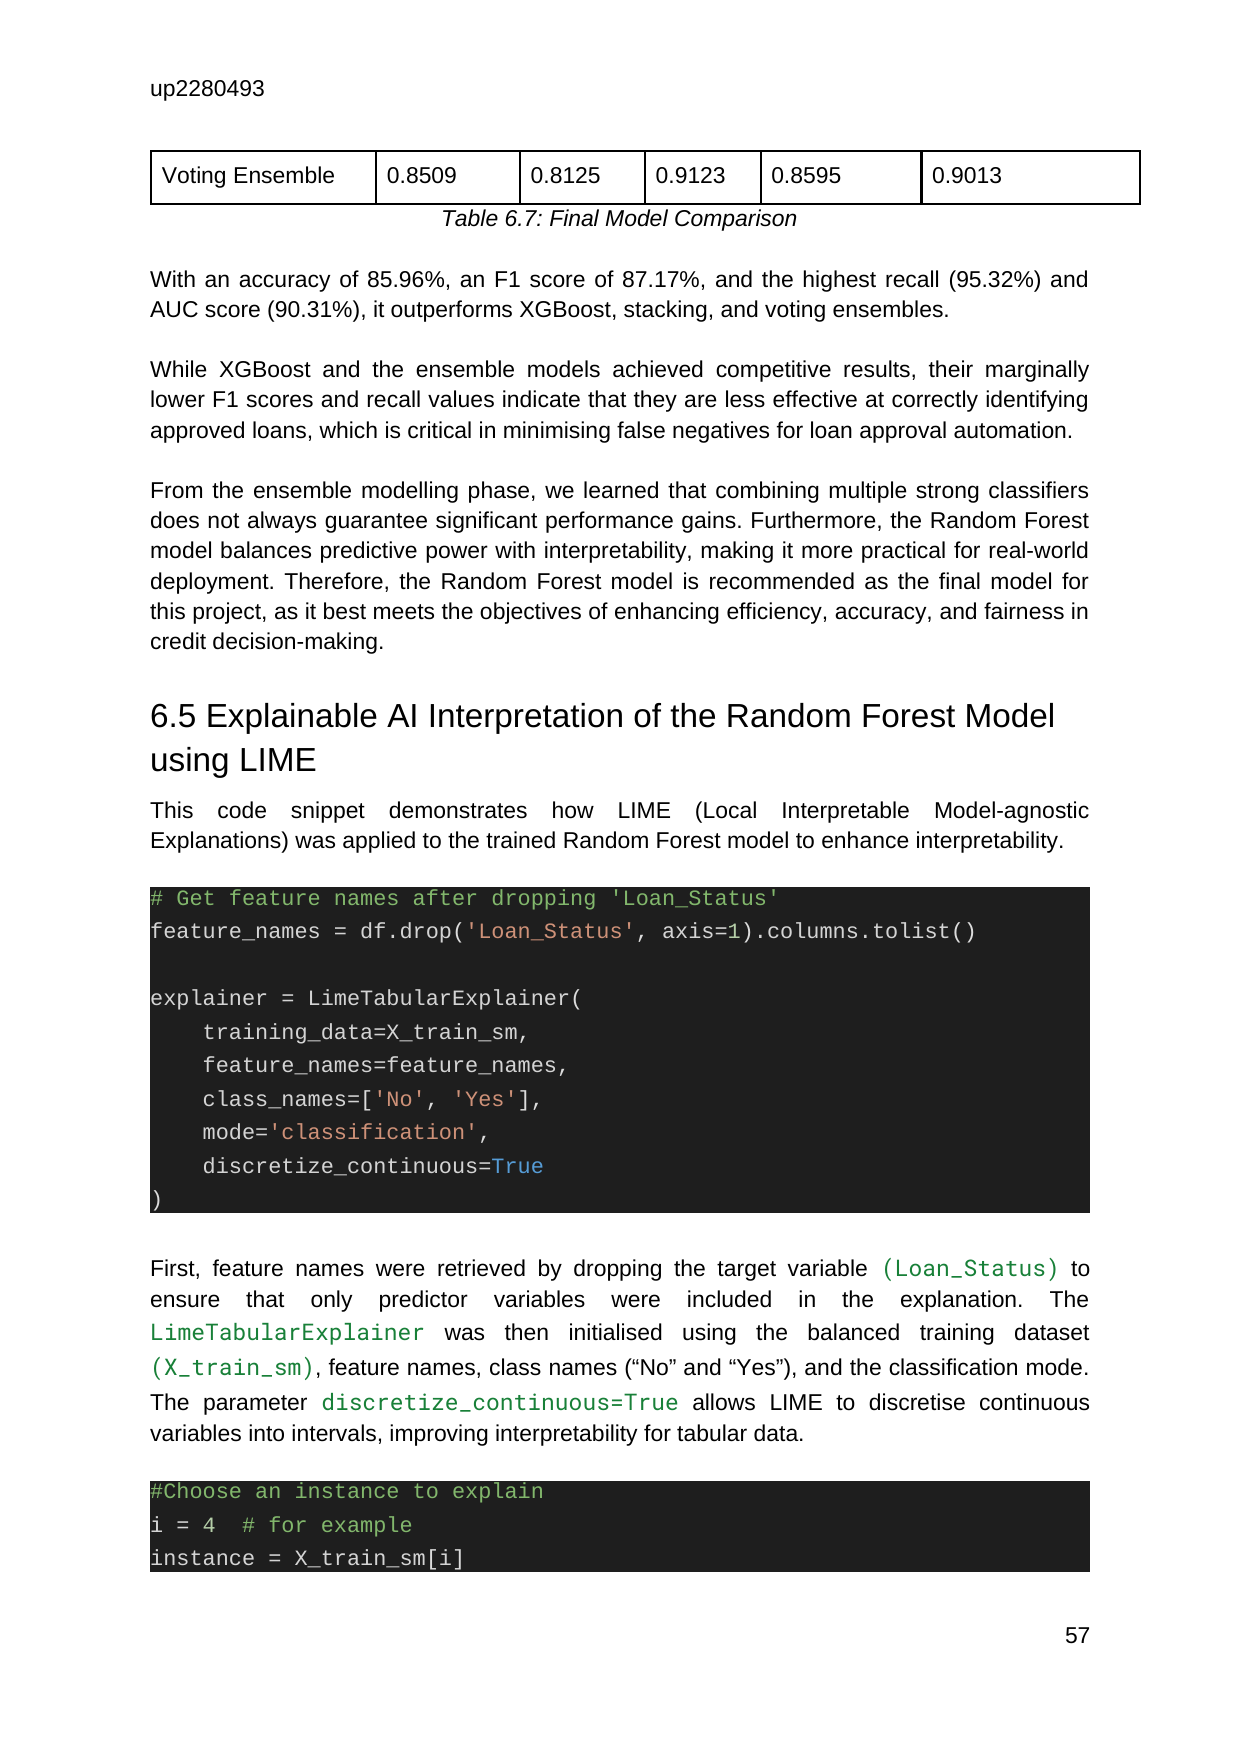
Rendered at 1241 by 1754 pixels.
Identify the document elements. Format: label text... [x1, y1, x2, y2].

text i = 4 # for example [150, 1514, 1090, 1539]
subtitle 6.5 Explainable AI Interpretation of the Random Forest Model using LIME [150, 696, 1090, 778]
text class_names=['No', 'Yes'], [150, 1088, 1090, 1113]
text feature_names = df.drop('Loan_Status', axis=1).columns.tolist() [150, 921, 1090, 946]
text While XGBoost and the ensemble models achieved competitive results, their marginally lower F1 scores and recall values indicate that they are less effective at correctly identifying approved loans, which is critical in minimising false negatives for loan approval automation. [150, 356, 1090, 443]
text discretize_continuous=True [150, 1155, 1090, 1179]
text instance = X_train_sm[i] [150, 1547, 1090, 1572]
text mode='classification', [150, 1121, 1090, 1146]
text From the ensemble modelling phase, we learned that combining multiple strong classifiers does not always guarantee significant performance gains. Furthermore, the Random Forest model balances predictive power with interpretability, making it more practical for real-world deployment. Therefore, the Random Forest model is recommended as the final model for this project, as it best meets the objectives of enhancing efficiency, accuracy, and fairness in credit decision-making. [150, 477, 1090, 654]
text ) [150, 1188, 1090, 1213]
text With an accuracy of 85.96%, an F1 score of 87.17%, and the highest recall (95.32%) and AUC score (90.31%), it outperforms XGBoost, stacking, and voting ensembles. [150, 266, 1090, 322]
text First, feature names were retrieved by dropping the target variable (Loan_Status) to ensure that only predictor variables were included in the explanation. The LimeTabularExplainer was then initialised using the balanced training dataset (X_train_sm), feature names, class names (“No” and “Yes”), and the classification mode. The parameter discretize_continuous=True allows LIME to discretise continuous variables into intervals, improving interpretability for tabular data. [150, 1252, 1090, 1447]
text explainer = LimeTabularExplainer( [150, 988, 1090, 1012]
table_cell 0.8125 [521, 152, 644, 203]
text Table 6.7: Final Model Comparison [150, 205, 1090, 232]
table_cell Voting Ensemble [152, 152, 375, 203]
table_cell 0.9013 [923, 152, 1139, 203]
table_cell 0.8595 [762, 152, 920, 203]
text This code snippet demonstrates how LIME (Local Interpretable Model-agnostic Explanations) was applied to the trained Random Forest model to enhance interpretability. [150, 797, 1090, 853]
table_cell 0.9123 [646, 152, 760, 203]
text #Choose an instance to explain [150, 1481, 1090, 1505]
table_cell 0.8509 [377, 152, 519, 203]
text feature_names=feature_names, [150, 1054, 1090, 1079]
text training_data=X_train_sm, [150, 1021, 1090, 1046]
text # Get feature names after dropping 'Loan_Status' [150, 887, 1090, 912]
